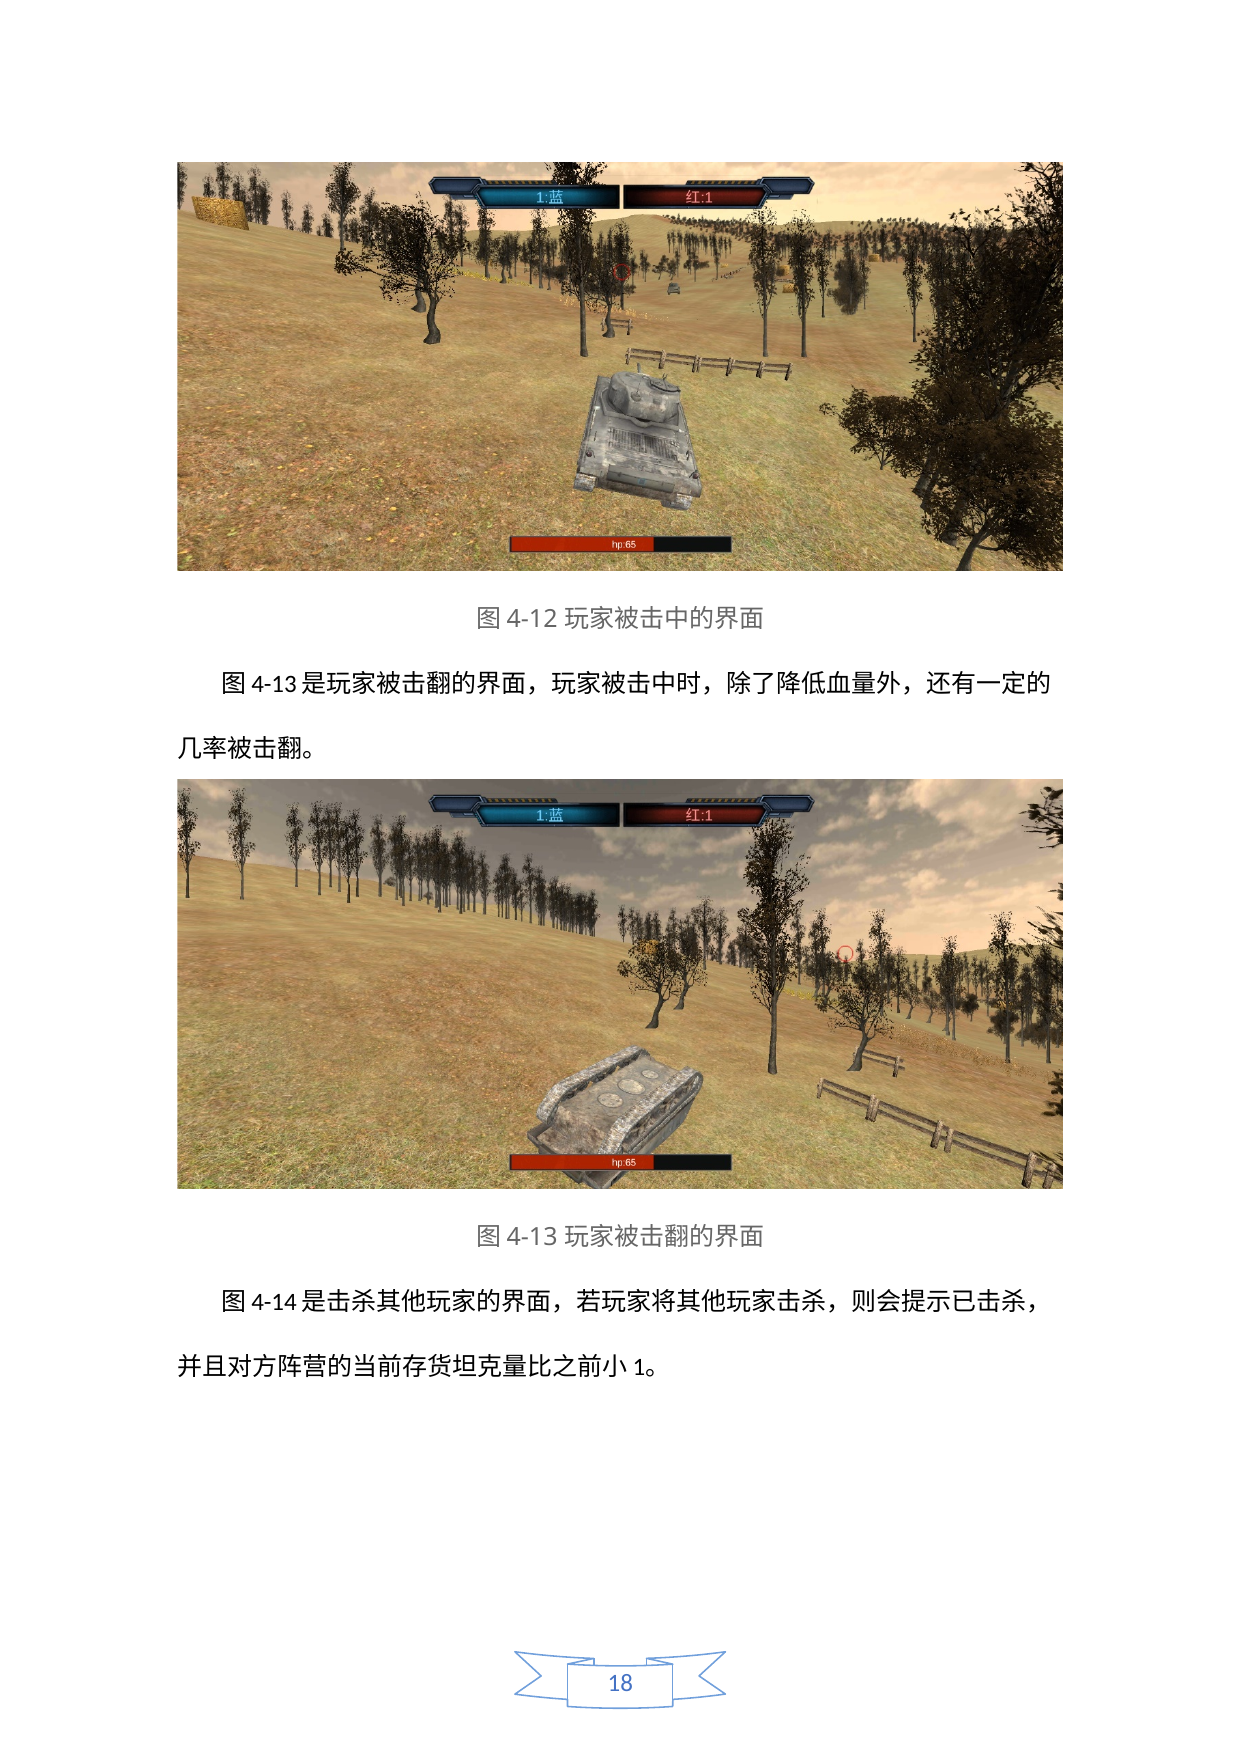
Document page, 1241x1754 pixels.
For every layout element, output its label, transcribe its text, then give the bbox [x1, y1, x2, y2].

text 图4-13 玩家被击翻的界面 [177, 1202, 1063, 1267]
picture [177, 162, 1063, 571]
picture [177, 779, 1063, 1189]
text 图4-14是击杀其他玩家的界面，若玩家将其他玩家击杀，则会提示已击杀，并且对方阵营的当前存货坦克量比之前小1。 [177, 1267, 1063, 1397]
text 图4-12 玩家被击中的界面 [177, 584, 1063, 649]
text 图4-13是玩家被击翻的界面，玩家被击中时，除了降低血量外，还有一定的几率被击翻。 [177, 649, 1063, 779]
